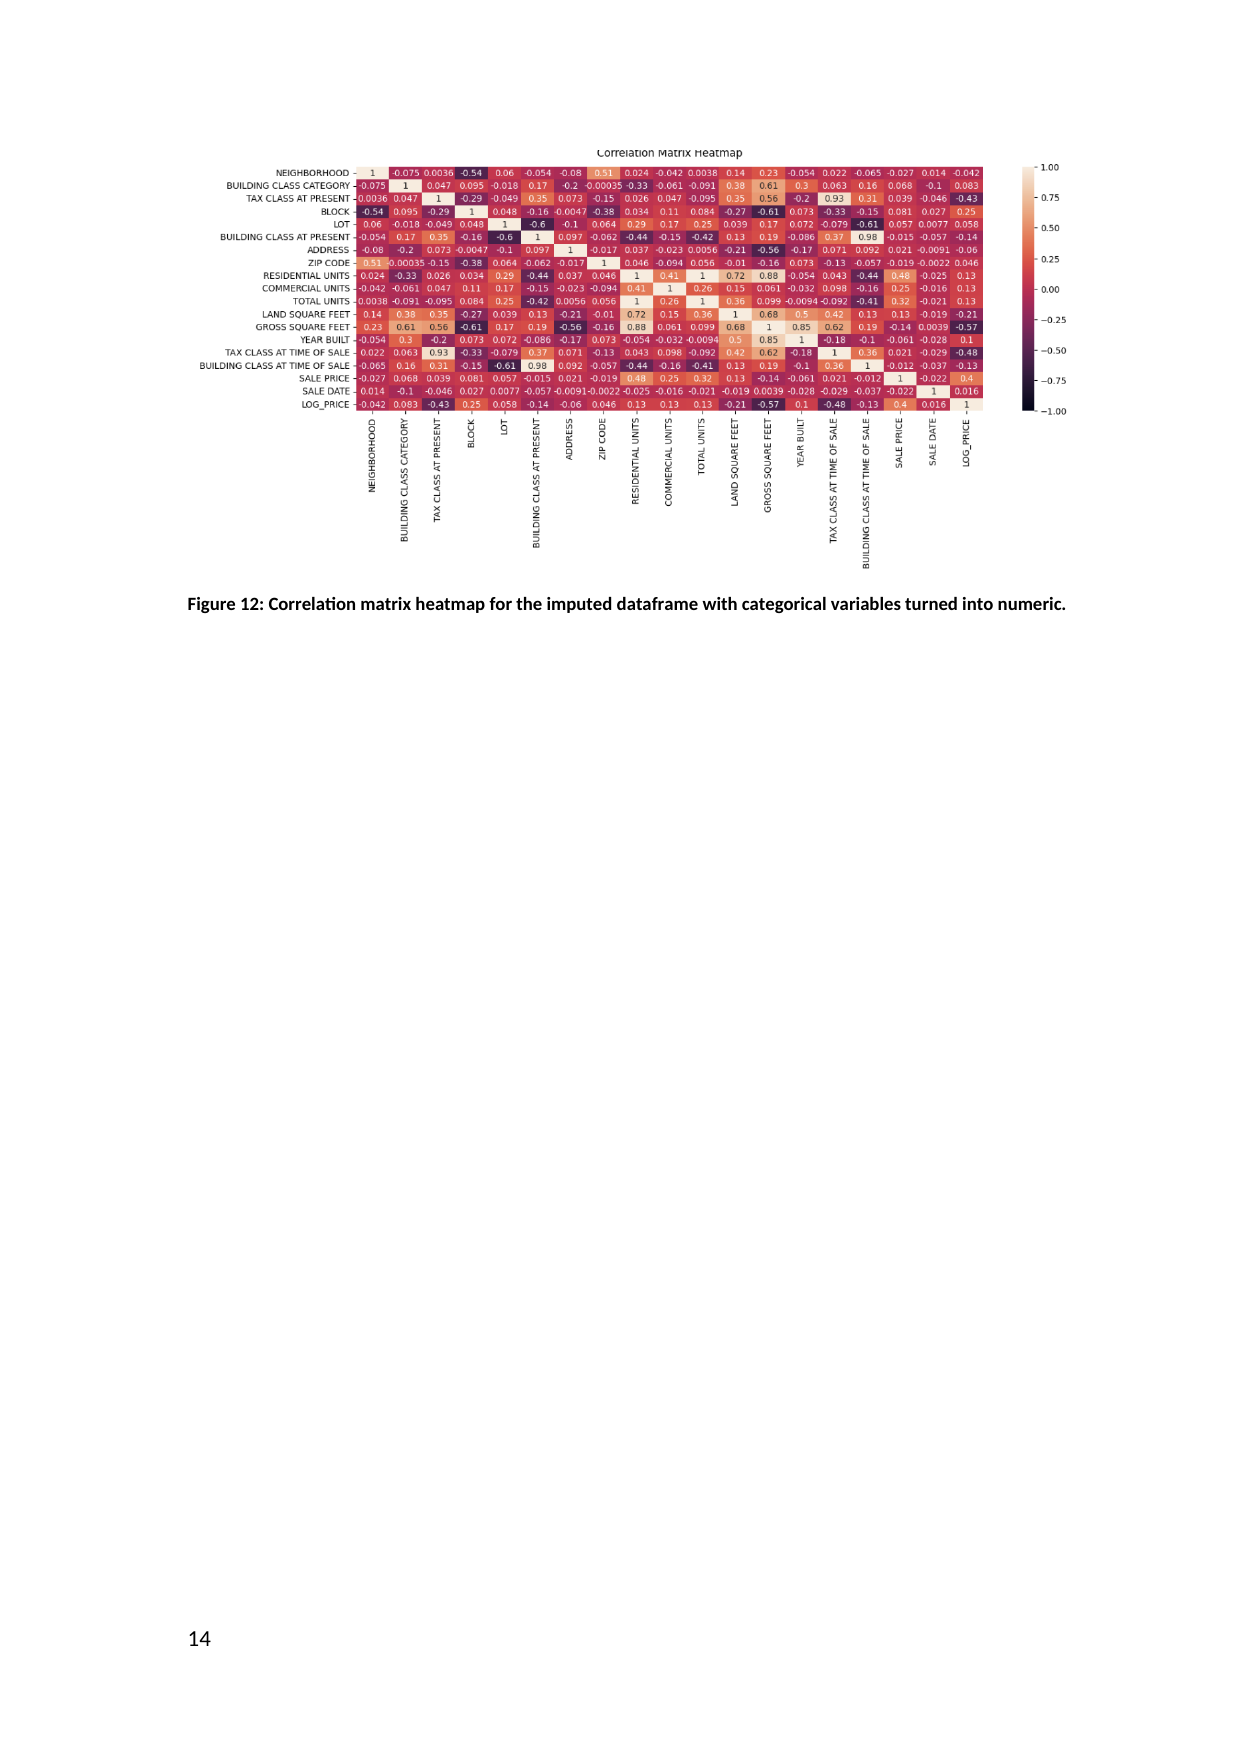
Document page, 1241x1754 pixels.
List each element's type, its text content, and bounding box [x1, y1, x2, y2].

text Figure 12: Correlation matrix heatmap for the imputed dataframe with categorical variables turned into numeric. [150, 592, 1090, 615]
picture [150, 150, 1091, 580]
